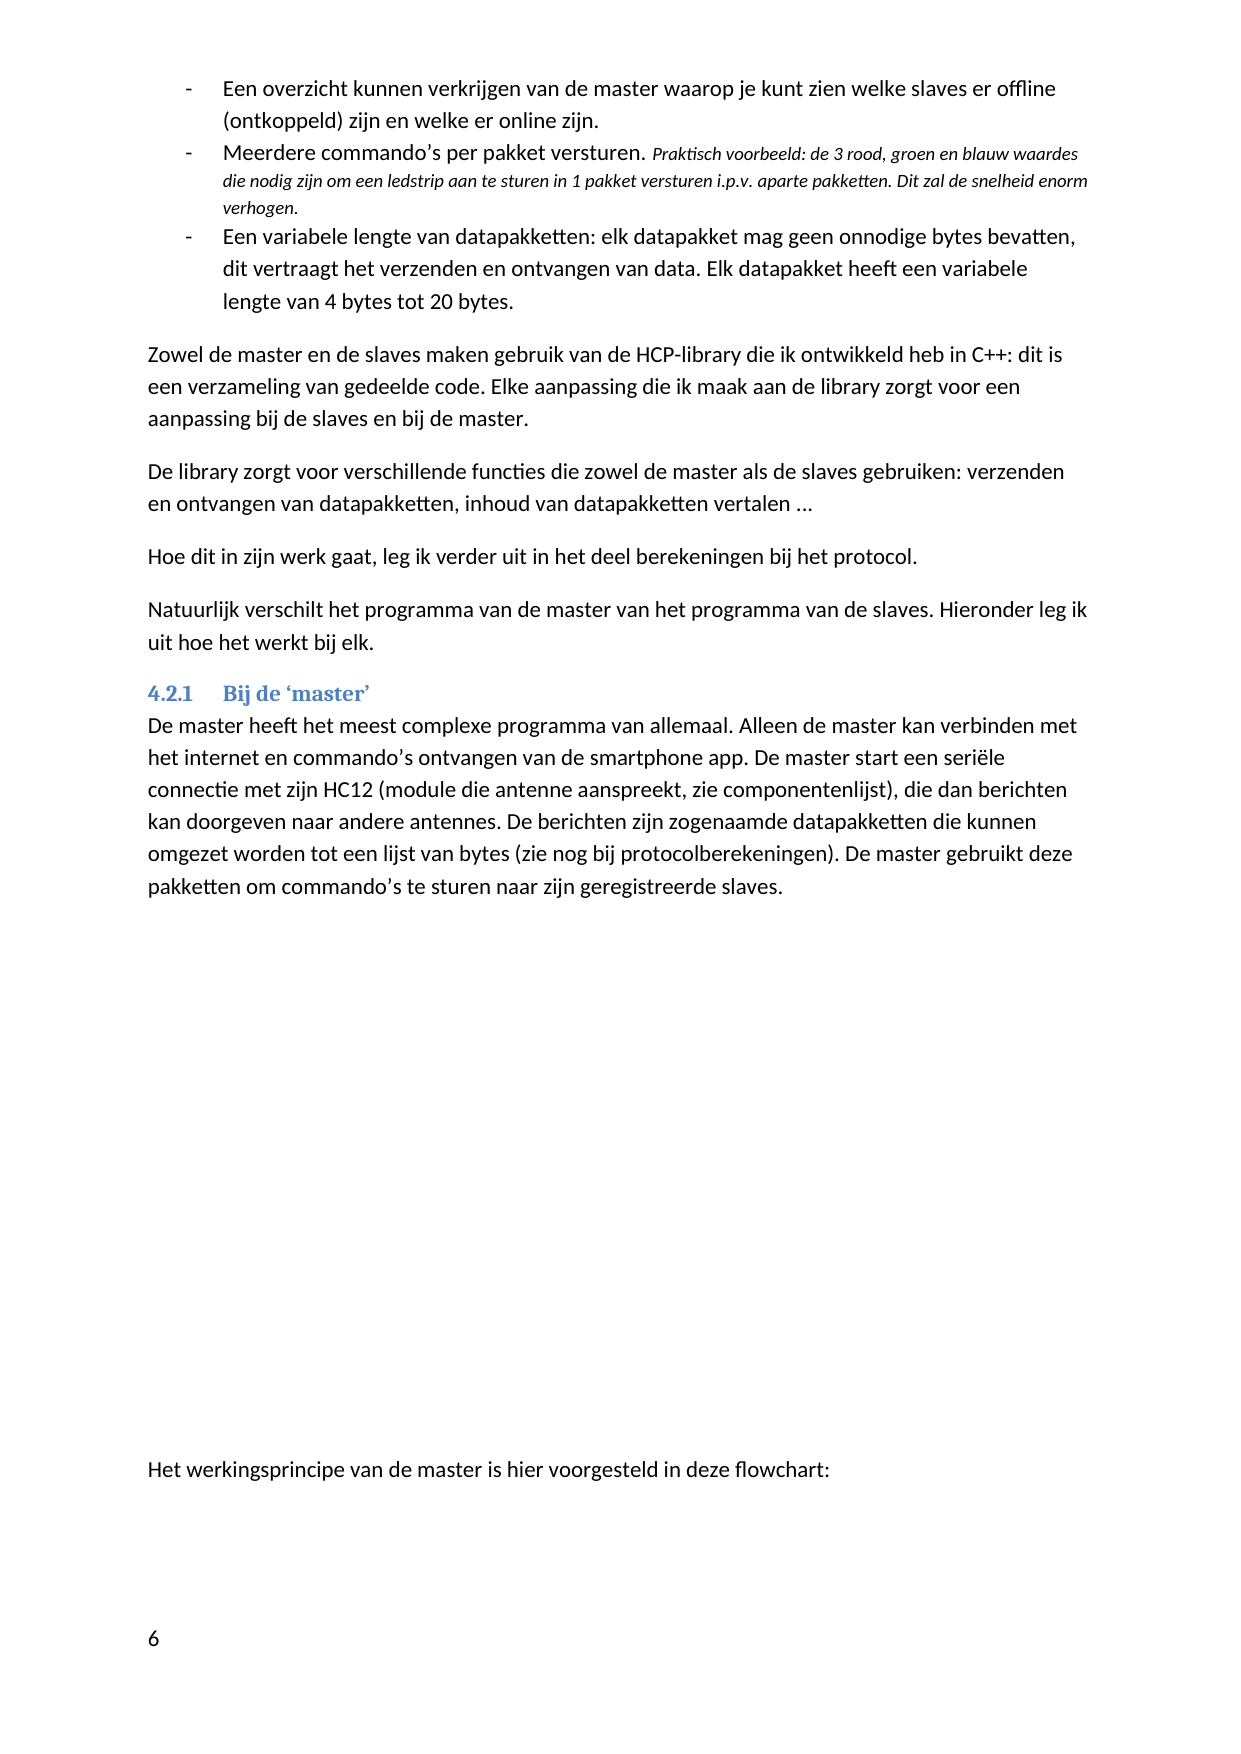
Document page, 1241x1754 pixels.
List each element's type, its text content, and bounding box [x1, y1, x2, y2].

text De library zorgt voor verschillende functies die zowel de master als de slaves gebruiken: verzenden en ontvangen van datapakketten, inhoud van datapakketten vertalen ... [148, 457, 1093, 517]
text Natuurlijk verschilt het programma van de master van het programma van de slaves. Hieronder leg ik uit hoe het werkt bij elk. [148, 595, 1093, 656]
subtitle Bij de ‘master’ [148, 681, 1093, 707]
text De master heeft het meest complexe programma van allemaal. Alleen de master kan verbinden met het internet en commando’s ontvangen van de smartphone app. De master start een seriële connectie met zijn HC12 (module die antenne aanspreekt, zie componentenlijst), die dan berichten kan doorgeven naar andere antennes. De berichten zijn zogenaamde datapakketten die kunnen omgezet worden tot een lijst van bytes (zie nog bij protocolberekeningen). De master gebruikt deze pakketten om commando’s te sturen naar zijn geregistreerde slaves. [148, 711, 1093, 900]
text Zowel de master en de slaves maken gebruik van de HCP-library die ik ontwikkeld heb in C++: dit is een verzameling van gedeelde code. Elke aanpassing die ik maak aan de library zorgt voor een aanpassing bij de slaves en bij de master. [148, 340, 1093, 432]
list Meerdere commando’s per pakket versturen. Praktisch voorbeeld: de 3 rood, groen en blauw waardes die nodig zijn om een ledstrip aan te sturen in 1 pakket versturen i.p.v. aparte pakketten. Dit zal de snelheid enorm verhogen. [185, 138, 1093, 219]
list Een variabele lengte van datapakketten: elk datapakket mag geen onnodige bytes bevatten, dit vertraagt het verzenden en ontvangen van data. Elk datapakket heeft een variabele lengte van 4 bytes tot 20 bytes. [185, 222, 1093, 315]
list Een overzicht kunnen verkrijgen van de master waarop je kunt zien welke slaves er offline (ontkoppeld) zijn en welke er online zijn. [185, 74, 1093, 134]
text Het werkingsprincipe van de master is hier voorgesteld in deze flowchart: [148, 1455, 1093, 1483]
text Hoe dit in zijn werk gaat, leg ik verder uit in het deel berekeningen bij het protocol. [148, 542, 1093, 570]
